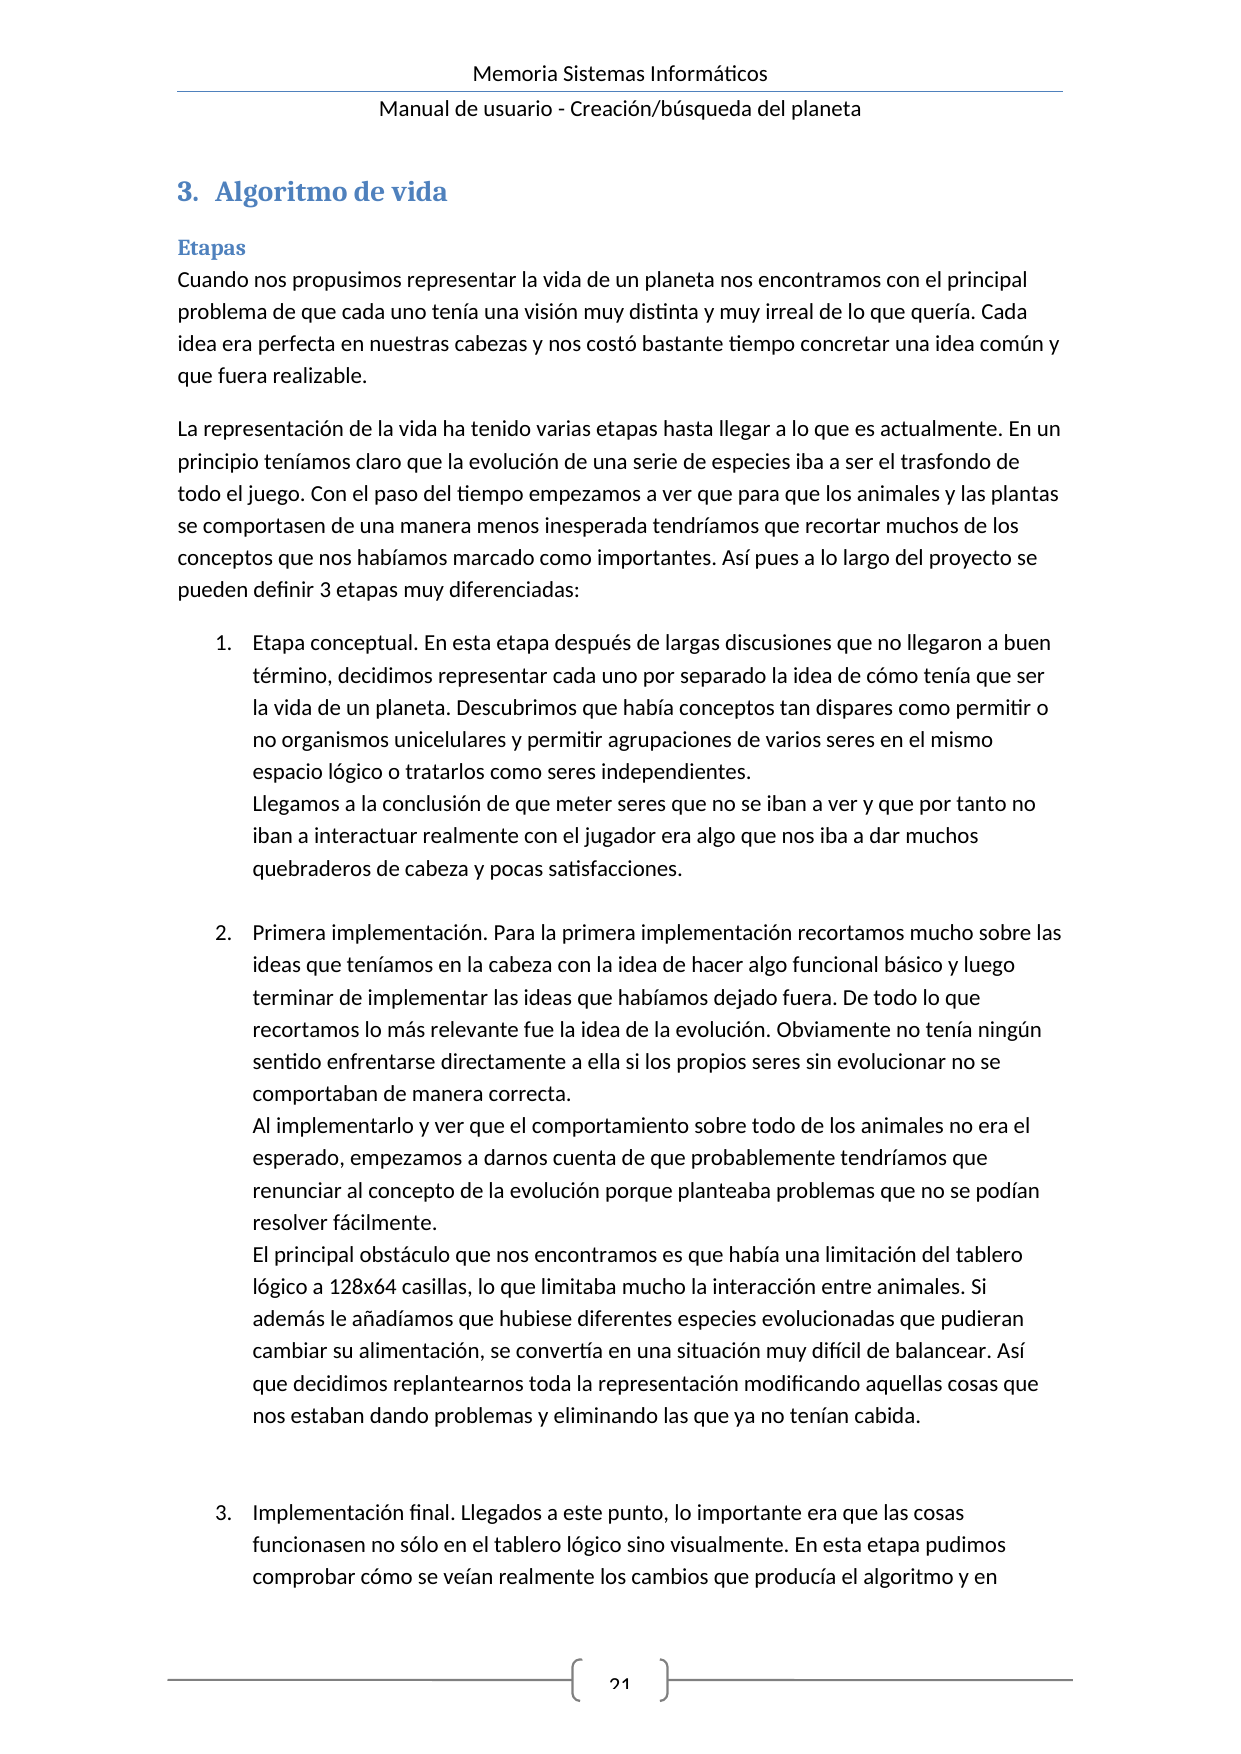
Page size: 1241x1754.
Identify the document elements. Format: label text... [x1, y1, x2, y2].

list Llegamos a la conclusión de que meter seres que no se iban a ver y que por tanto no iban a interactuar realmente con el jugador era algo que nos iba a dar muchos quebraderos de cabeza y pocas satisfacciones. [252, 789, 1063, 882]
subtitle Etapas [177, 235, 1063, 261]
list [215, 1498, 1063, 1590]
list El principal obstáculo que nos encontramos es que había una limitación del tablero lógico a 128x64 casillas, lo que limitaba mucho la interacción entre animales. Si además le añadíamos que hubiese diferentes especies evolucionadas que pudieran cambiar su alimentación, se convertía en una situación muy difícil de balancear. Así que decidimos replantearnos toda la representación modificando aquellas cosas que nos estaban dando problemas y eliminando las que ya no tenían cabida. [252, 1240, 1063, 1429]
text La representación de la vida ha tenido varias etapas hasta llegar a lo que es actualmente. En un principio teníamos claro que la evolución de una serie de especies iba a ser el trasfondo de todo el juego. Con el paso del tiempo empezamos a ver que para que los animales y las plantas se comportasen de una manera menos inesperada tendríamos que recortar muchos de los conceptos que nos habíamos marcado como importantes. Así pues a lo largo del proyecto se pueden definir 3 etapas muy diferenciadas: [177, 414, 1063, 603]
subtitle Algoritmo de vida [177, 175, 1063, 209]
list Etapa conceptual. En esta etapa después de largas discusiones que no llegaron a buen término, decidimos representar cada uno por separado la idea de cómo tenía que ser la vida de un planeta. Descubrimos que había conceptos tan dispares como permitir o no organismos unicelulares y permitir agrupaciones de varios seres en el mismo espacio lógico o tratarlos como seres independientes. [215, 628, 1063, 785]
list Al implementarlo y ver que el comportamiento sobre todo de los animales no era el esperado, empezamos a darnos cuenta de que probablemente tendríamos que renunciar al concepto de la evolución porque planteaba problemas que no se podían resolver fácilmente. [252, 1111, 1063, 1236]
list Primera implementación. Para la primera implementación recortamos mucho sobre las ideas que teníamos en la cabeza con la idea de hacer algo funcional básico y luego terminar de implementar las ideas que habíamos dejado fuera. De todo lo que recortamos lo más relevante fue la idea de la evolución. Obviamente no tenía ningún sentido enfrentarse directamente a ella si los propios seres sin evolucionar no se comportaban de manera correcta. [215, 918, 1063, 1107]
text Cuando nos propusimos representar la vida de un planeta nos encontramos con el principal problema de que cada uno tenía una visión muy distinta y muy irreal de lo que quería. Cada idea era perfecta en nuestras cabezas y nos costó bastante tiempo concretar una idea común y que fuera realizable. [177, 265, 1063, 389]
